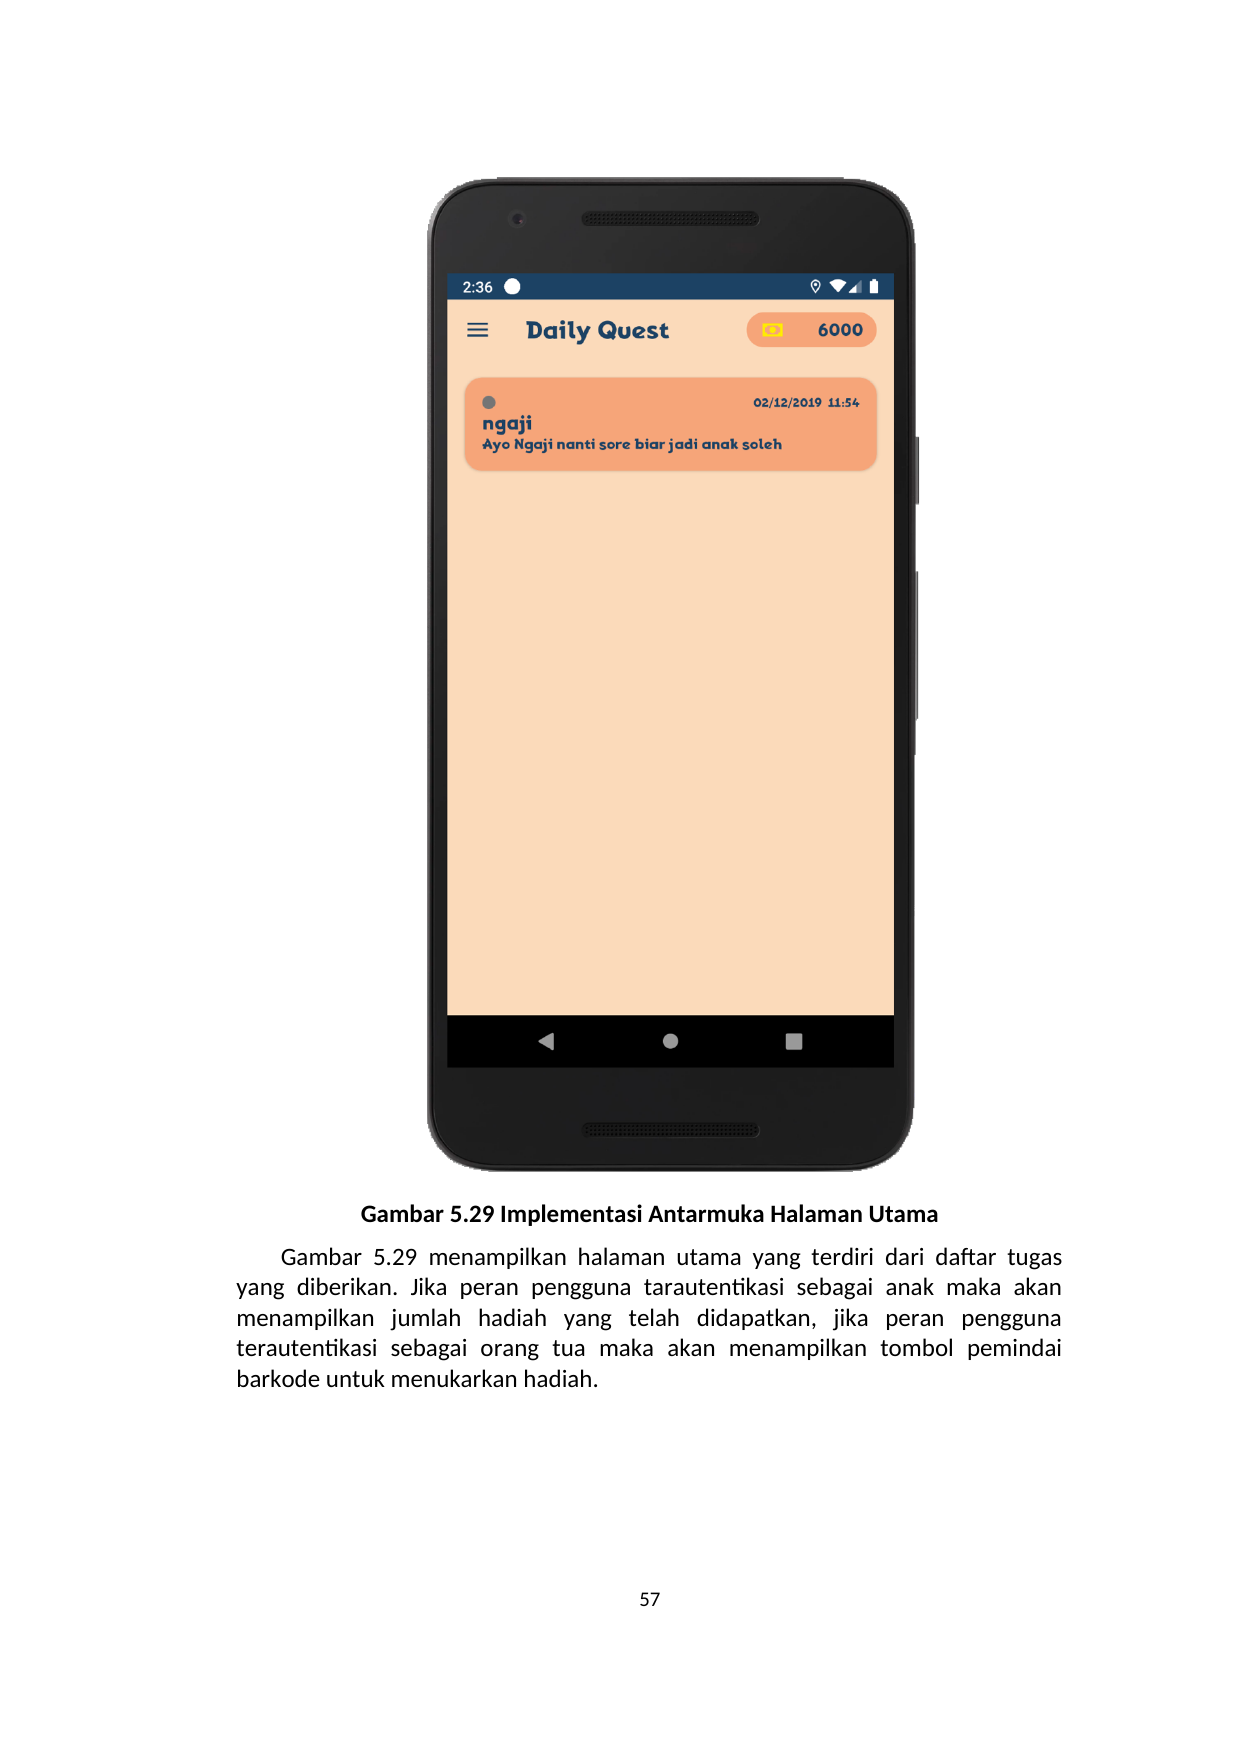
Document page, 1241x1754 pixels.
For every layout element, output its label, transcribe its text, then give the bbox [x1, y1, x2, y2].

picture [423, 177, 921, 1186]
